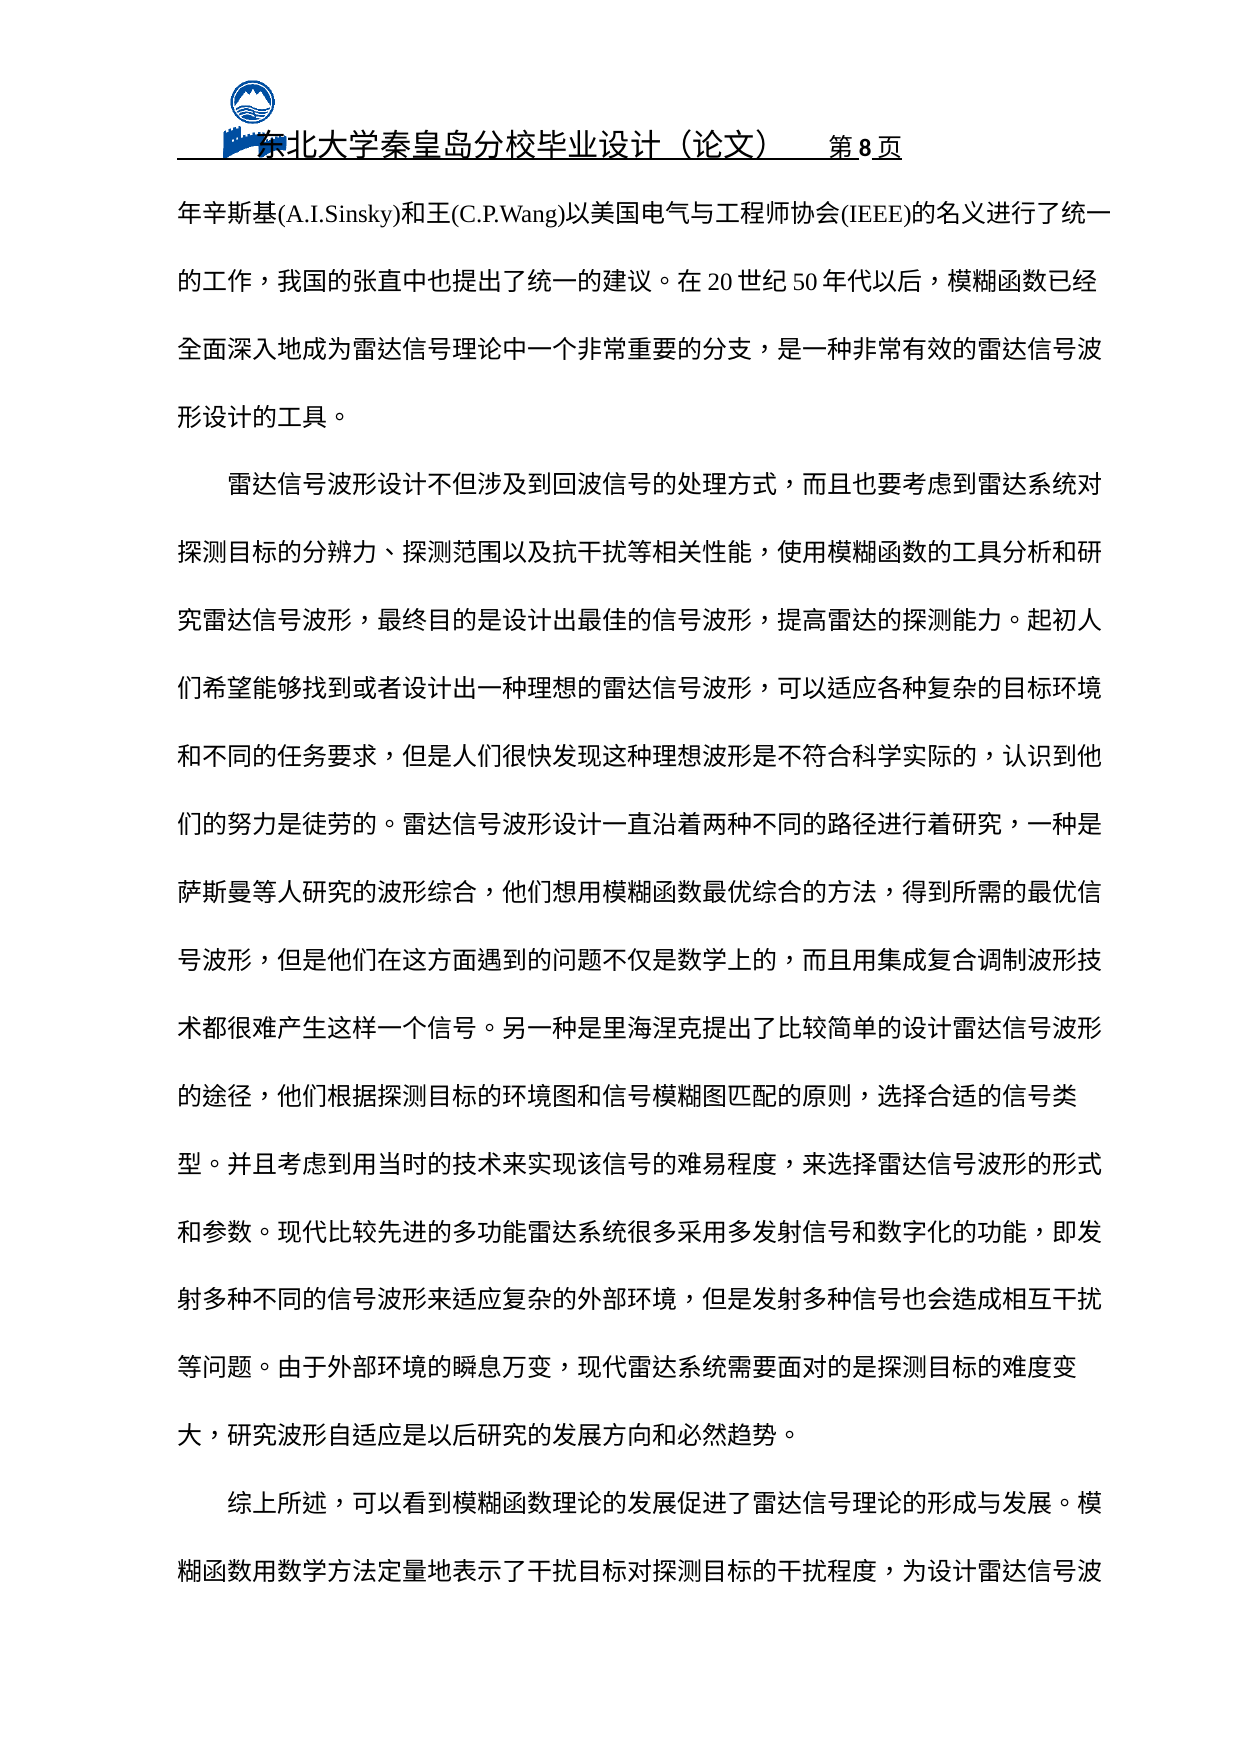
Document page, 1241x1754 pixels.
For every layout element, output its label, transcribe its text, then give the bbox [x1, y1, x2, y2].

picture [214, 79, 292, 158]
text 综上所述，可以看到模糊函数理论的发展促进了雷达信号理论的形成与发展。模糊函数用数学方法定量地表示了干扰目标对探测目标的干扰程度，为设计雷达信号波形提供了有效参数，模糊函数是雷达信号理论中很重要的一个概念。 [177, 1469, 1122, 1605]
text 雷达信号波形设计不但涉及到回波信号的处理方式，而且也要考虑到雷达系统对探测目标的分辨力、探测范围以及抗干扰等相关性能，使用模糊函数的工具分析和研究雷达信号波形，最终目的是设计出最佳的信号波形，提高雷达的探测能力。起初人们希望能够找到或者设计出一种理想的雷达信号波形，可以适应各种复杂的目标环境和不同的任务要求，但是人们很快发现这种理想波形是不符合科学实际的，认识到他们的努力是徒劳的。雷达信号波形设计一直沿着两种不同的路径进行着研究，一种是萨斯曼等人研究的波形综合，他们想用模糊函数最优综合的方法，得到所需的最优信号波形，但是他们在这方面遇到的问题不仅是数学上的，而且用集成复合调制波形技术都很难产生这样一个信号。另一种是里海涅克提出了比较简单的设计雷达信号波形的途径，他们根据探测目标的环境图和信号模糊图匹配的原则，选择合适的信号类型。并且考虑到用当时的技术来实现该信号的难易程度，来选择雷达信号波形的形式和参数。现代比较先进的多功能雷达系统很多采用多发射信号和数字化的功能，即发射多种不同的信号波形来适应复杂的外部环境，但是发射多种信号也会造成相互干扰等问题。由于外部环境的瞬息万变，现代雷达系统需要面对的是探测目标的难度变大，研究波形自适应是以后研究的发展方向和必然趋势。 [177, 450, 1122, 1469]
